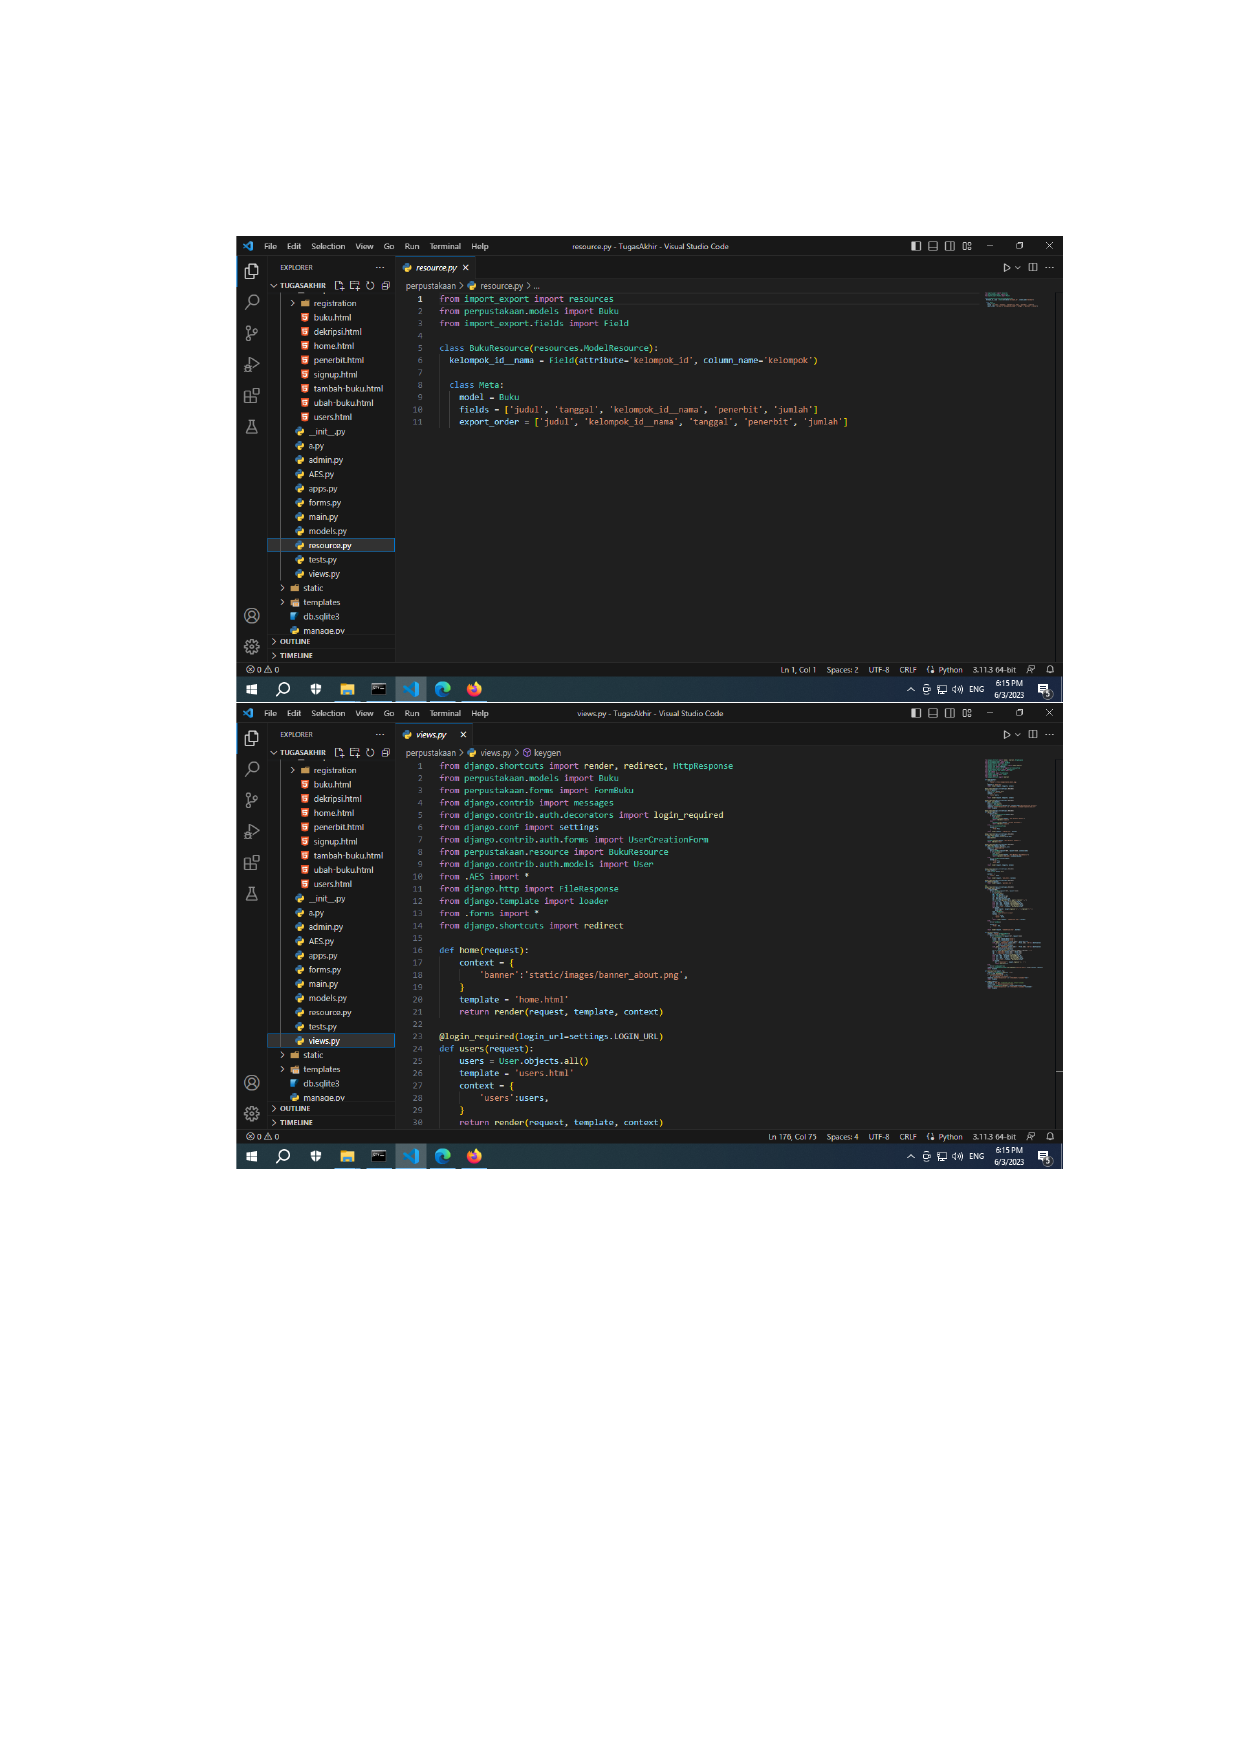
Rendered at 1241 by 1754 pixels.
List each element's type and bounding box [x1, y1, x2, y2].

picture [236, 703, 1063, 1169]
picture [236, 236, 1063, 702]
